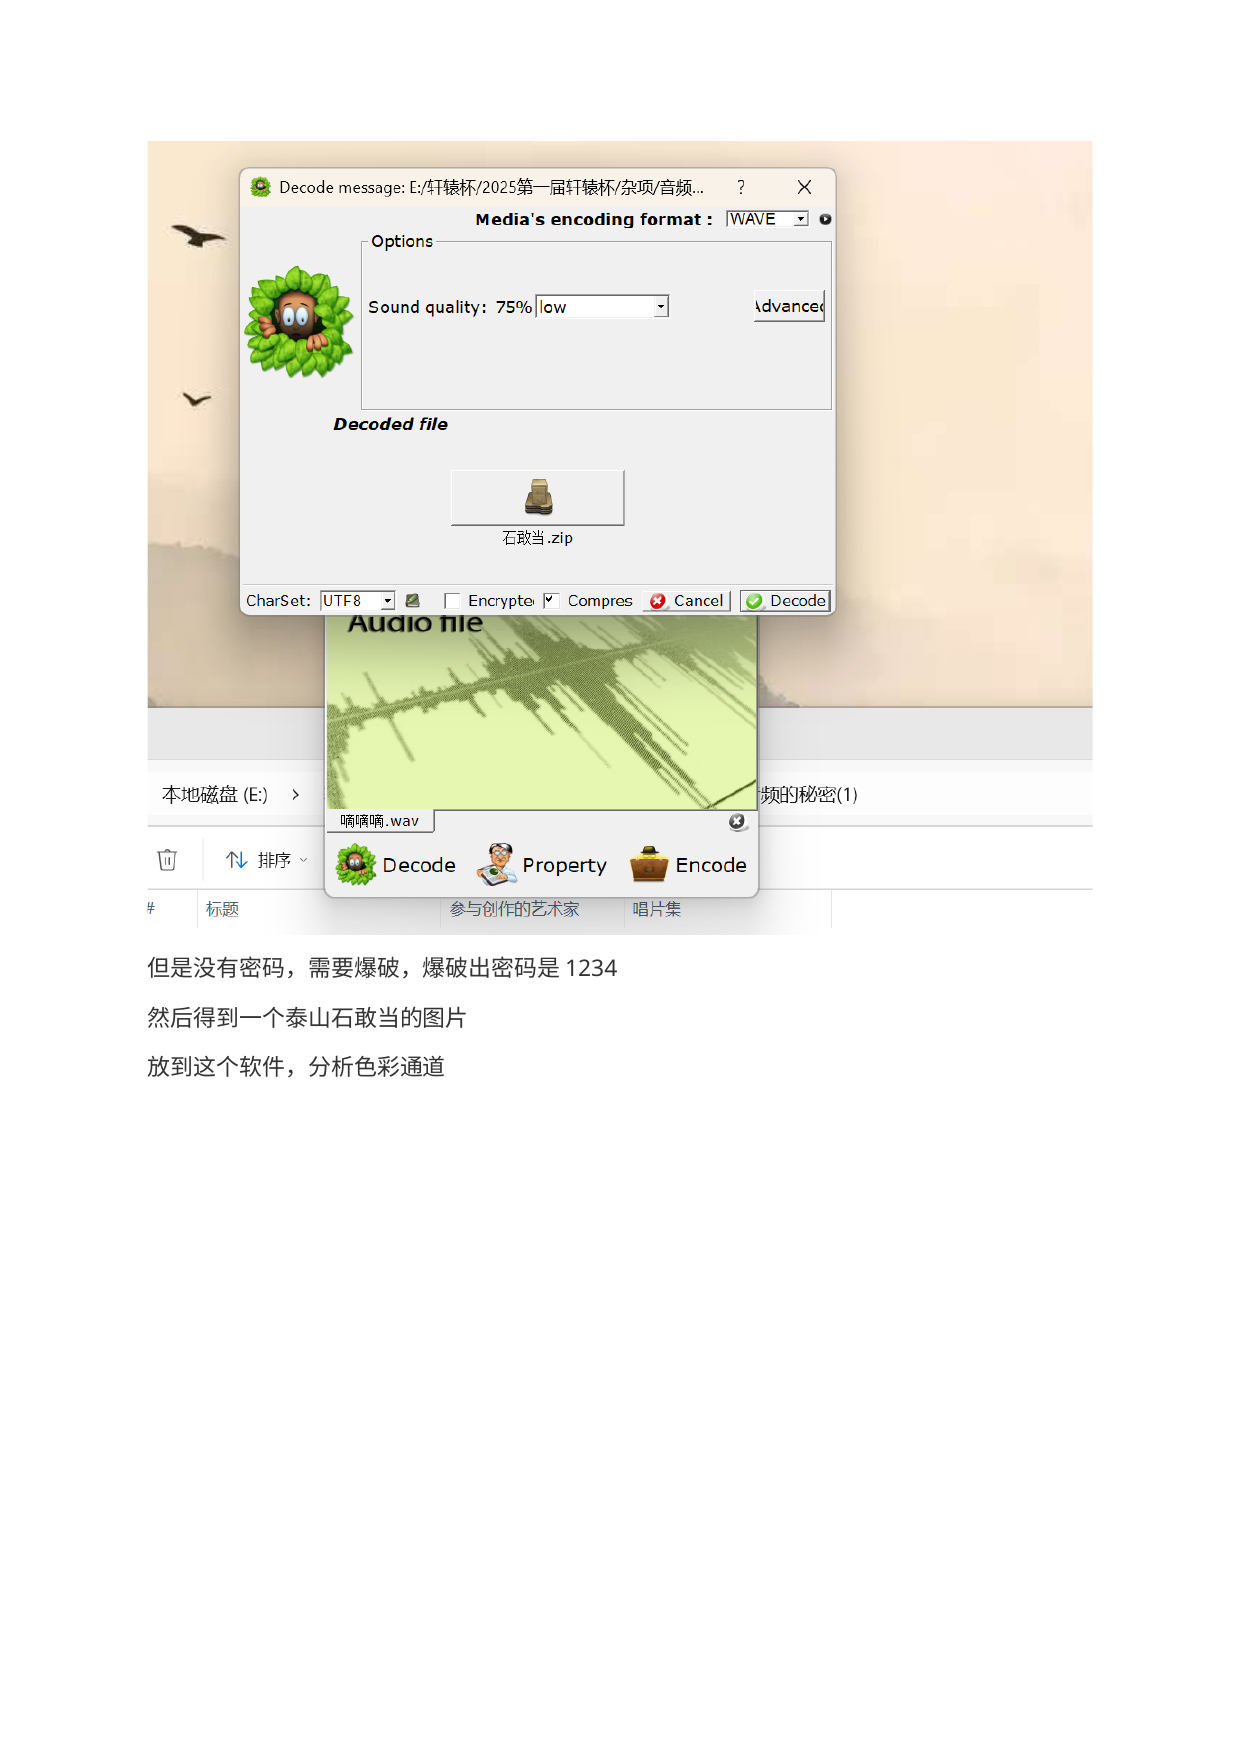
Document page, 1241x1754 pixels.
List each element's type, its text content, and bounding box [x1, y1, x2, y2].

text 然后得到一个泰山石敢当的图片 [148, 1000, 1093, 1033]
text 放到这个软件，分析色彩通道 [148, 1049, 1093, 1082]
text 但是没有密码，需要爆破，爆破出密码是1234 [148, 950, 1093, 983]
picture [147, 141, 1093, 935]
